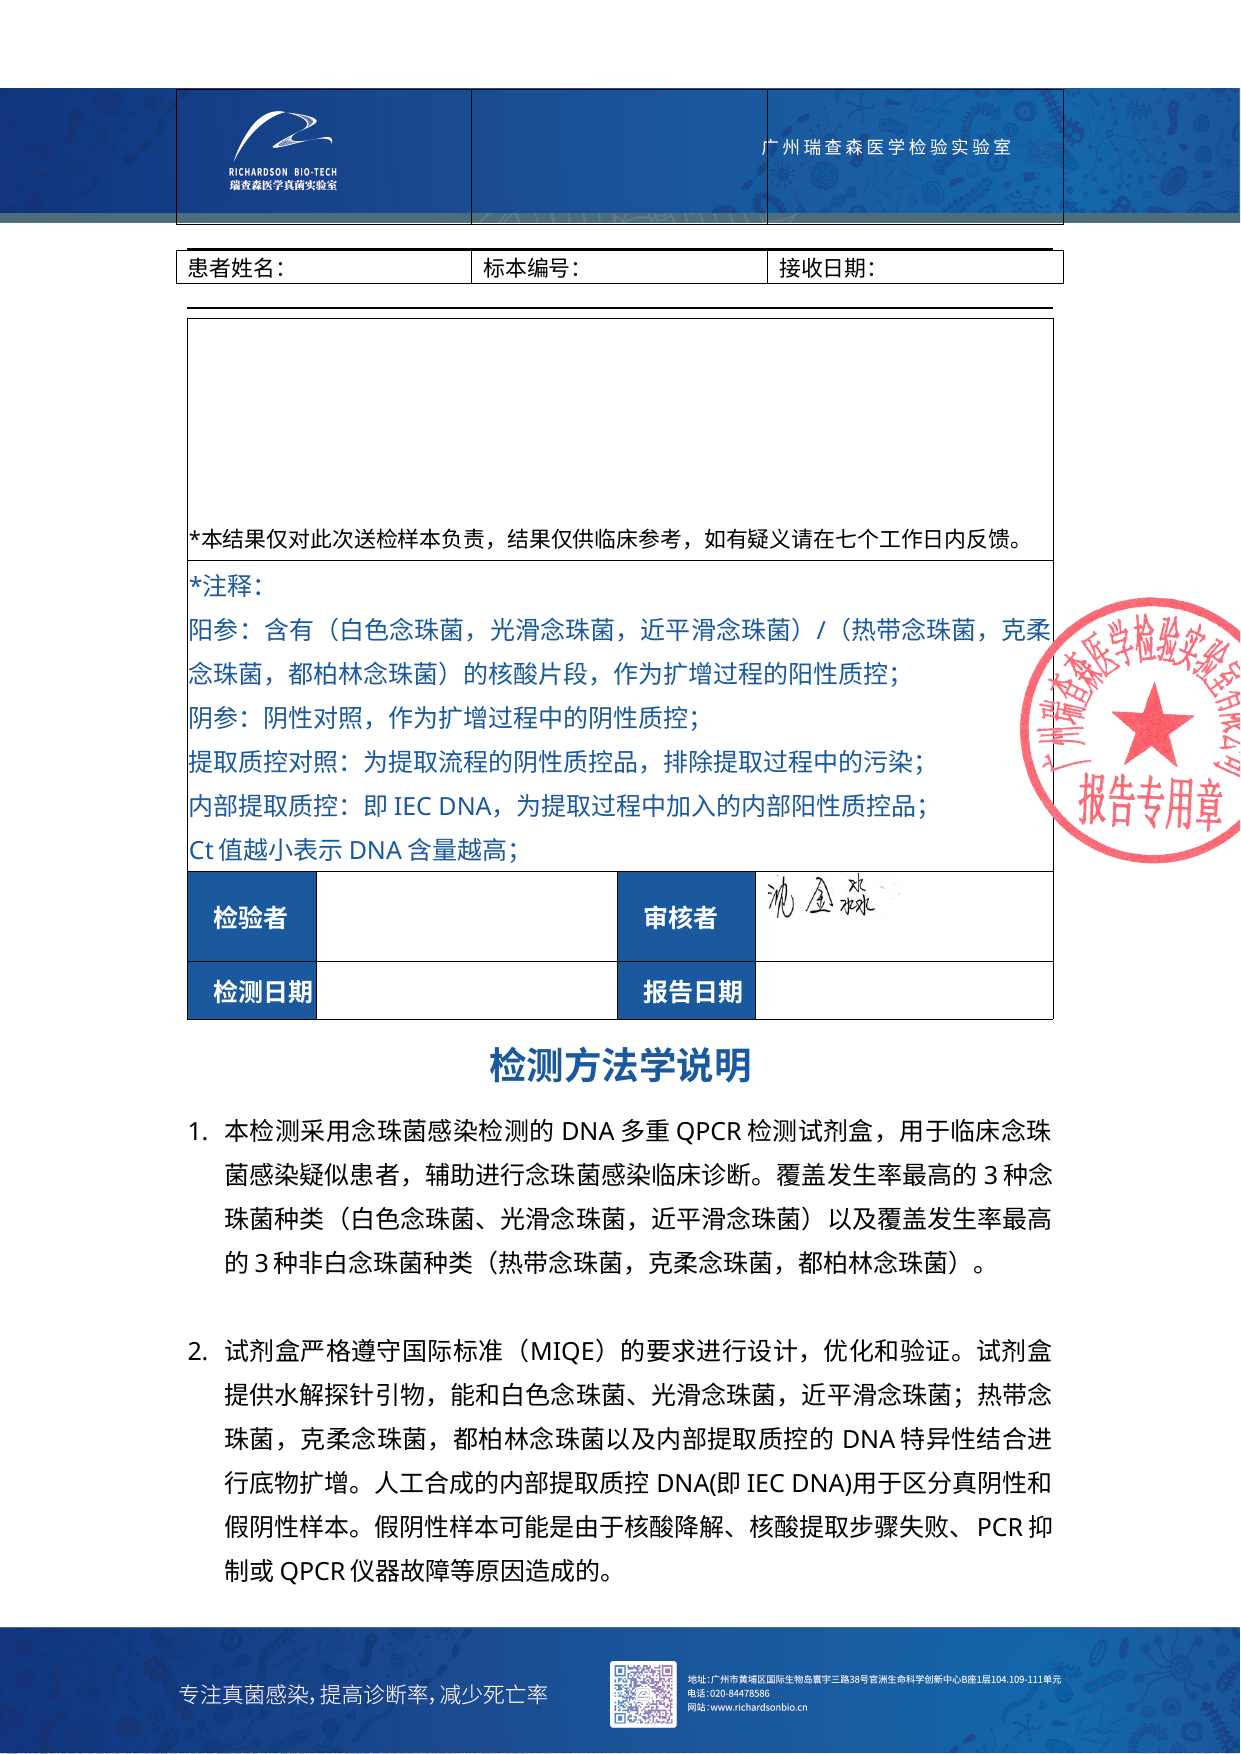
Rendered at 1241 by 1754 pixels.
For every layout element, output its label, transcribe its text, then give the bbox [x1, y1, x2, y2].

picture [177, 90, 471, 223]
table_cell *注释： 阳参：含有（白色念珠菌，光滑念珠菌，近平滑念珠菌）/（热带念珠菌，克柔念珠菌，都柏林念珠菌）的核酸片段，作为扩增过程的阳性质控； 阴参：阴性对照，作为扩增过程中的阴性质控； 提取质控对照：为提取流程的阴性质控品，排除提取过程中的污染； 内部提取质控：即IEC DNA，为提取过程中加入的内部阳性质控品； Ct值越小表示DNA含量越高； [188, 561, 1053, 871]
table_cell [317, 962, 617, 1019]
picture [472, 90, 767, 223]
table_cell 检验者 [188, 872, 316, 961]
table_cell [756, 962, 1053, 1019]
picture [0, 88, 176, 223]
table_cell 报告日期 [618, 962, 755, 1019]
picture [1064, 88, 1241, 223]
picture [767, 872, 901, 922]
list 本检测采用念珠菌感染检测的DNA多重QPCR检测试剂盒，用于临床念珠菌感染疑似患者，辅助进行念珠菌感染临床诊断。覆盖发生率最高的3种念珠菌种类（白色念珠菌、光滑念珠菌，近平滑念珠菌）以及覆盖发生率最高的3种非白念珠菌种类（热带念珠菌，克柔念珠菌，都柏林念珠菌）。 [187, 1107, 1053, 1284]
text 检测方法学说明 [187, 1020, 1053, 1107]
table_cell 审核者 [618, 872, 755, 961]
picture [768, 90, 1063, 223]
table_cell 检测日期 [188, 962, 316, 1019]
table_cell [756, 872, 1053, 961]
list 试剂盒严格遵守国际标准（MIQE）的要求进行设计，优化和验证。试剂盒提供水解探针引物，能和白色念珠菌、光滑念珠菌，近平滑念珠菌；热带念珠菌，克柔念珠菌，都柏林念珠菌以及内部提取质控的DNA特异性结合进行底物扩增。人工合成的内部提取质控DNA(即IEC DNA)用于区分真阴性和假阴性样本。假阴性样本可能是由于核酸降解、核酸提取步骤失败、PCR抑制或QPCR仪器故障等原因造成的。 [187, 1328, 1053, 1592]
picture [1012, 586, 1241, 871]
picture [0, 1627, 1240, 1754]
table_cell [317, 872, 617, 961]
